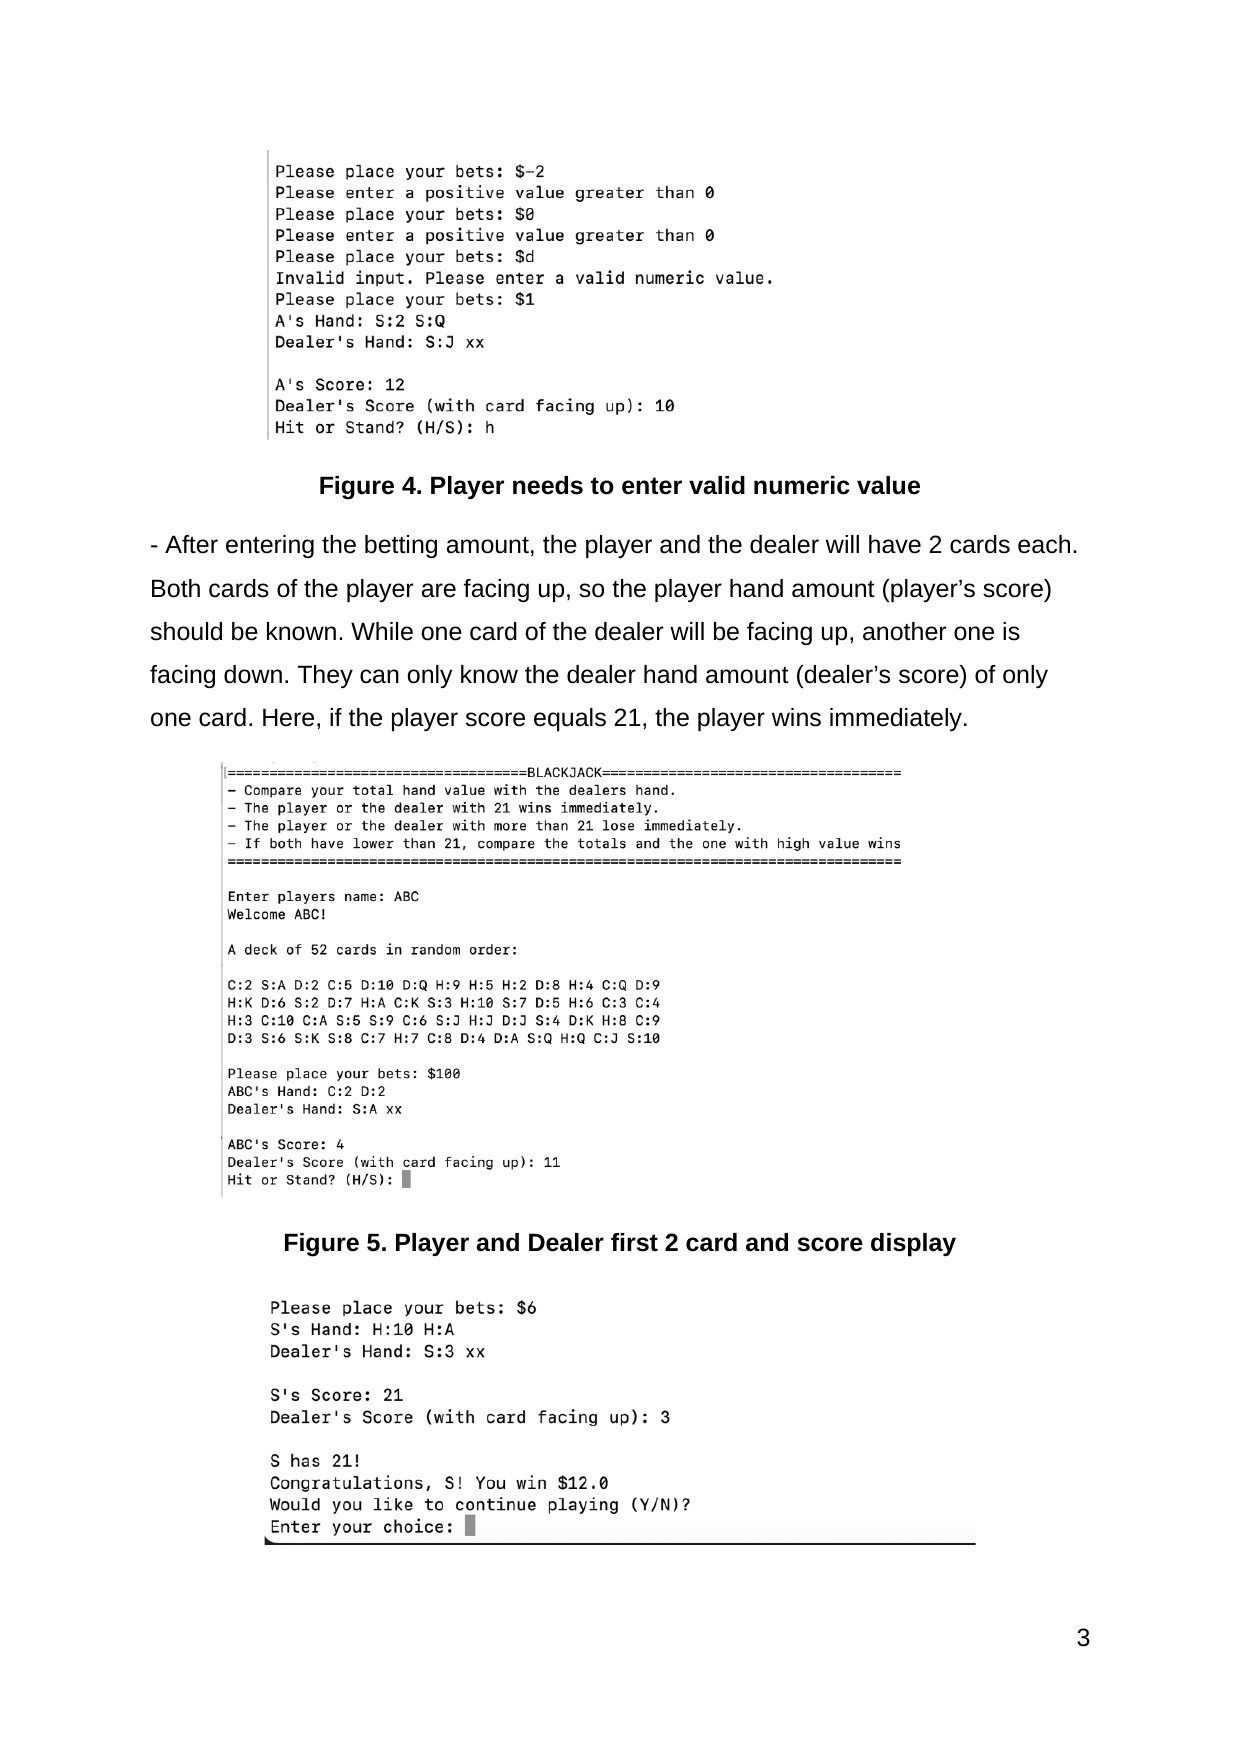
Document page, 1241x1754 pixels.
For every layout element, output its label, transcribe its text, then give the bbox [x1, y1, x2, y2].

picture [221, 762, 1020, 1197]
text Figure 5. Player and Dealer first 2 card and score display [150, 1228, 1090, 1257]
text Figure 4. Player needs to enter valid numeric value [150, 471, 1090, 499]
picture [264, 1287, 976, 1545]
picture [267, 150, 973, 440]
text - After entering the betting amount, the player and the dealer will have 2 cards each. Both cards of the player are facing up, so the player hand amount (player’s score) should be known. While one card of the dealer will be facing up, another one is facing down. They can only know the dealer hand amount (dealer’s score) of only one card. Here, if the player score equals 21, the player wins immediately. [150, 530, 1090, 732]
